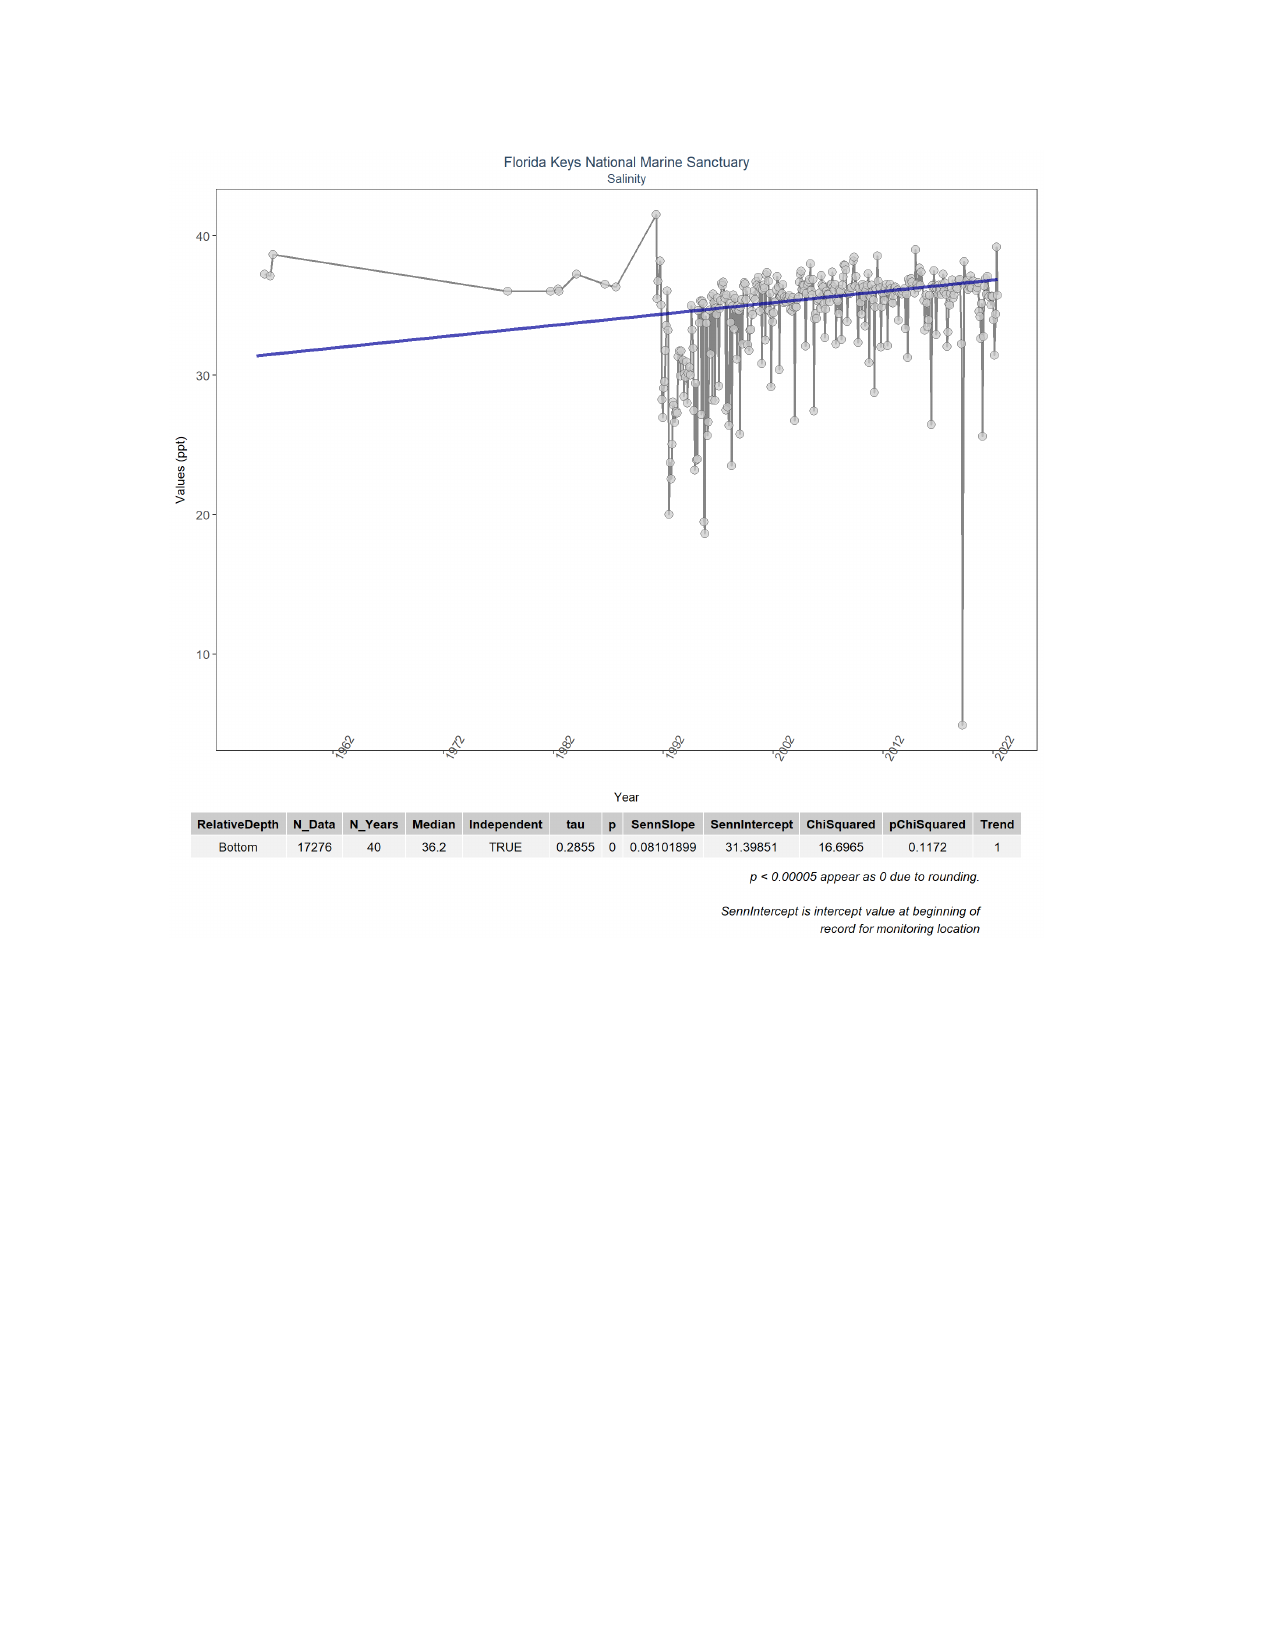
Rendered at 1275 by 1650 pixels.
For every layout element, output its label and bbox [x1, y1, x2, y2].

picture [168, 150, 1044, 938]
